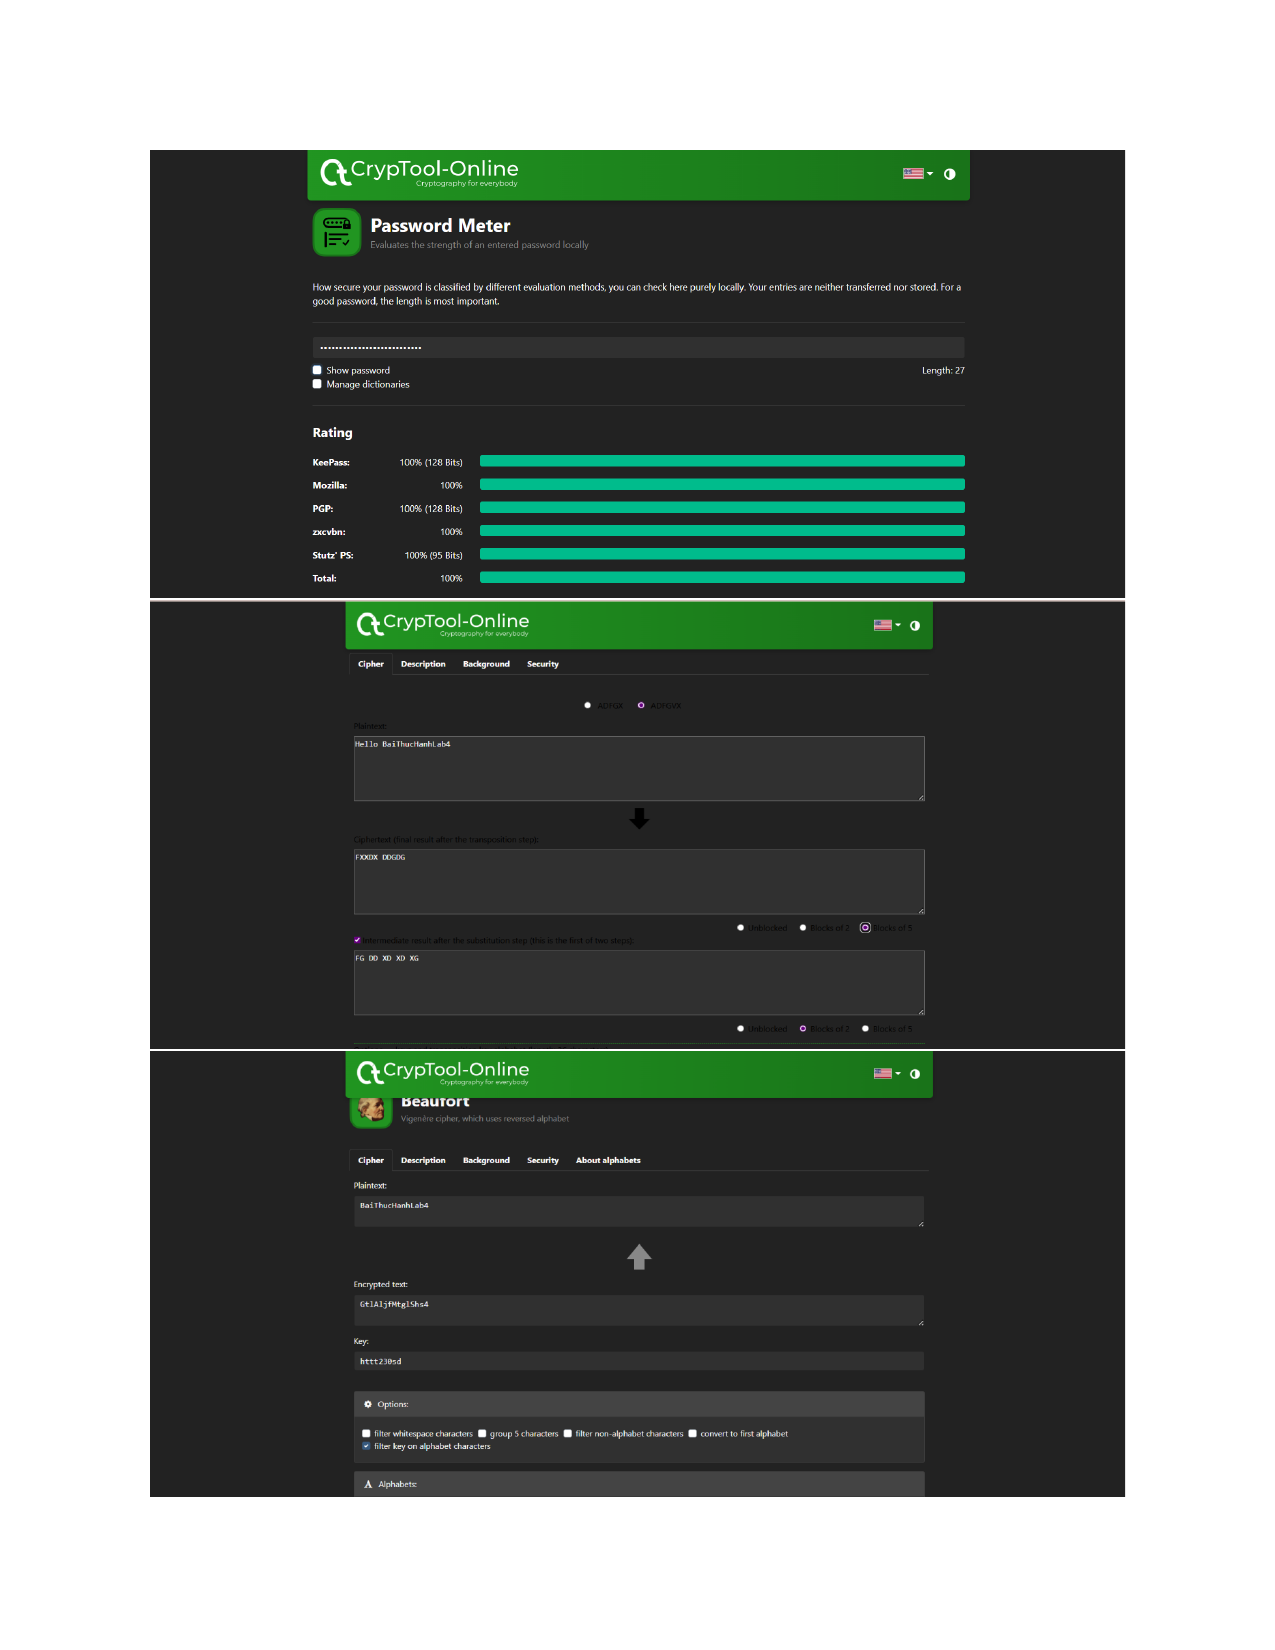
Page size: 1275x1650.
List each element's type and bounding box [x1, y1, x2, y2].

picture [150, 1051, 1125, 1497]
picture [150, 150, 1125, 598]
picture [150, 600, 1125, 1049]
